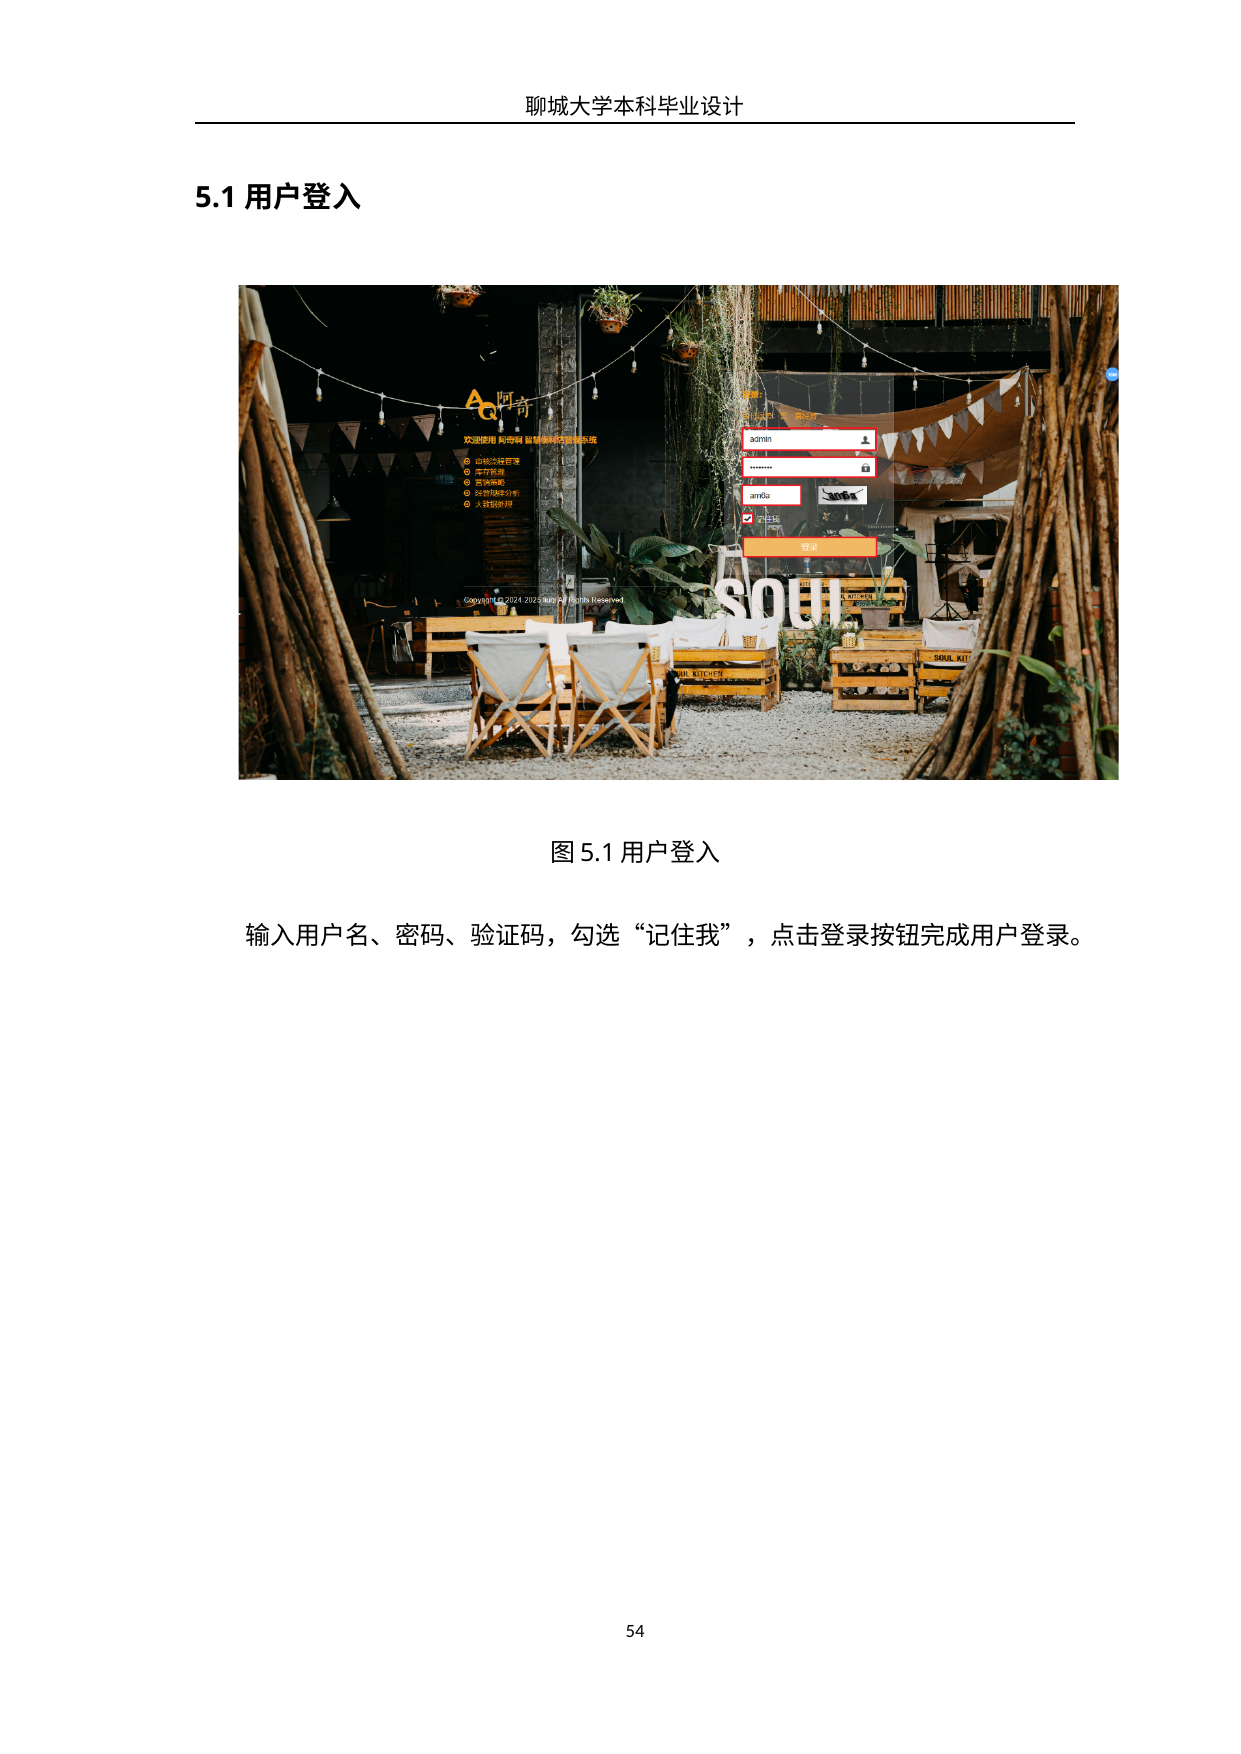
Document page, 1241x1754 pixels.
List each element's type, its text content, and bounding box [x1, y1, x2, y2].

text 输入用户名、密码、验证码，勾选“记住我”，点击登录按钮完成用户登录。 [195, 901, 1075, 966]
subtitle 5.1 用户登入 [195, 162, 1075, 227]
picture [238, 285, 1119, 780]
text 图5.1用户登入 [195, 818, 1075, 883]
